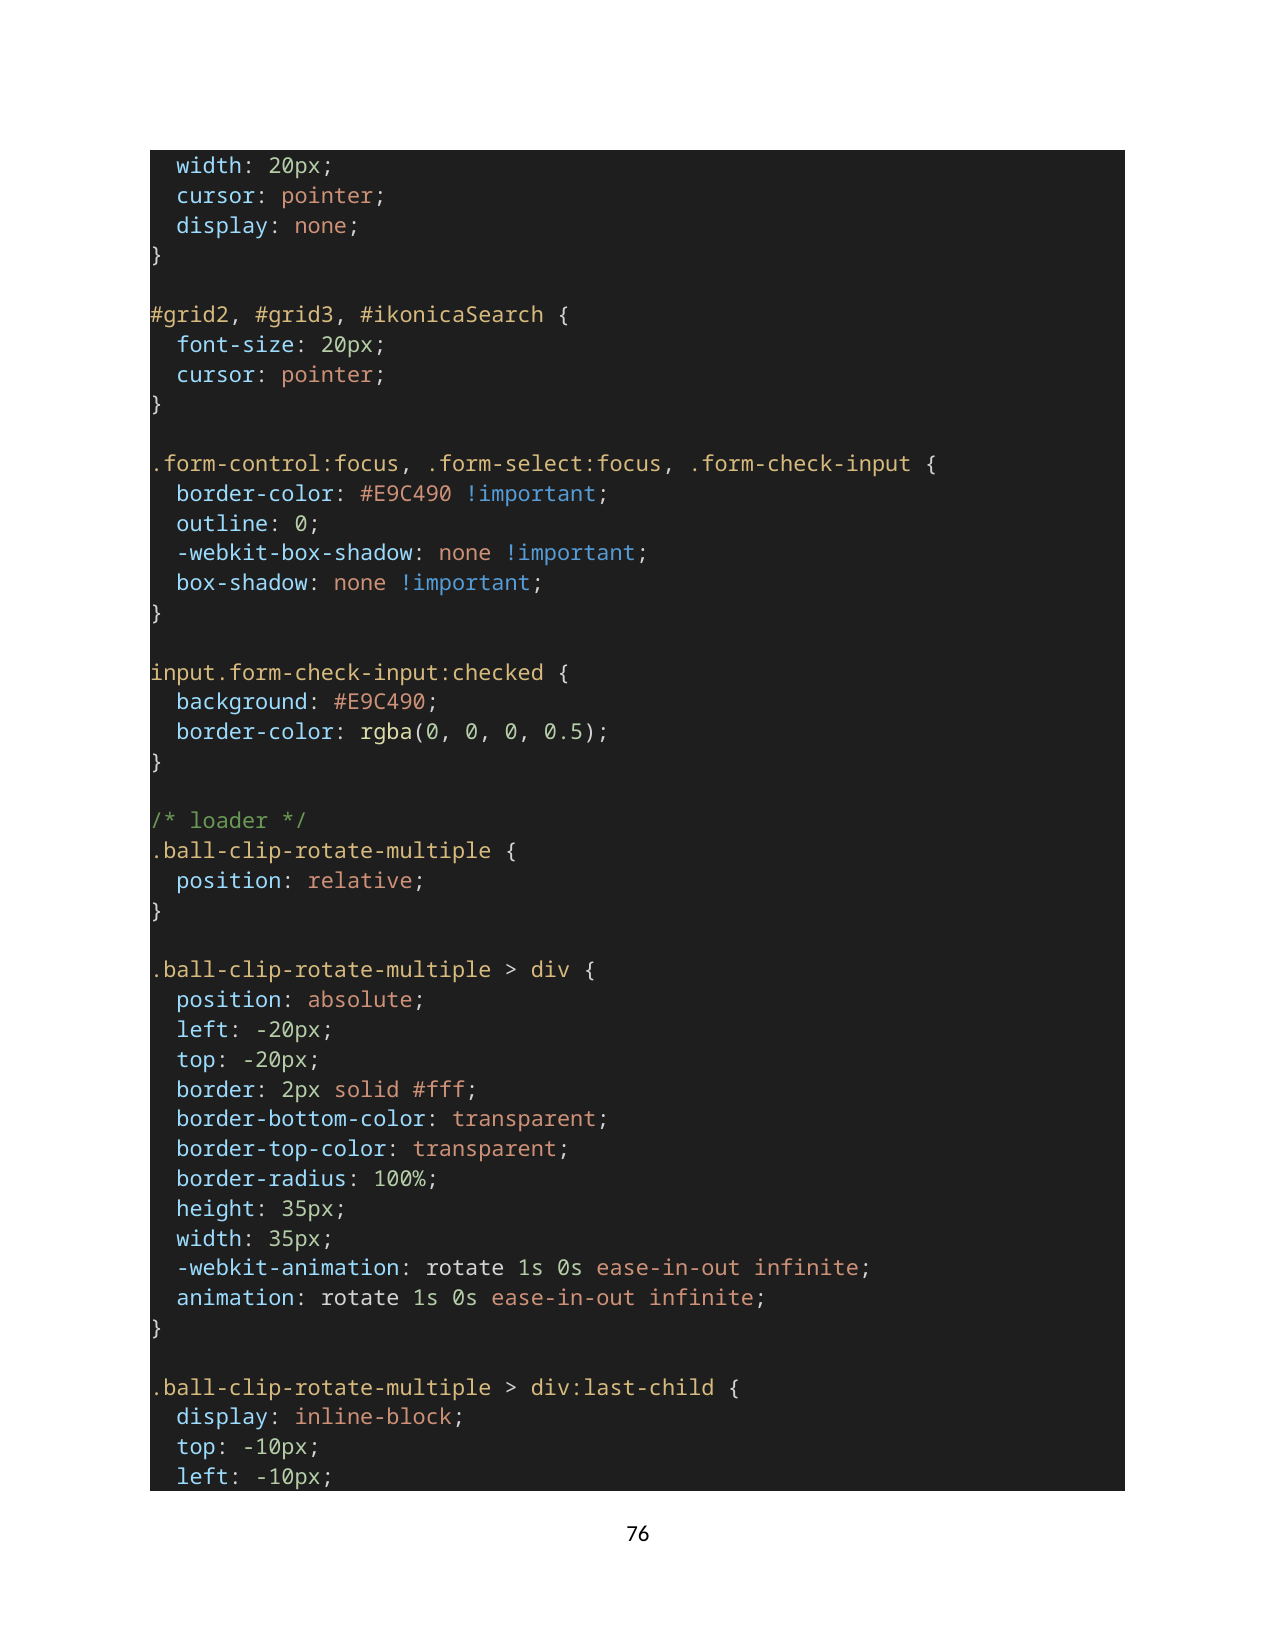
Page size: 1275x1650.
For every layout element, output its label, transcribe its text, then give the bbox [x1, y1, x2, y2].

text left: -10px; [150, 1461, 1125, 1491]
text border-bottom-color: transparent; [150, 1103, 1125, 1133]
text input.form-check-input:checked { [150, 656, 1125, 686]
text display: inline-block; [150, 1401, 1125, 1431]
text border: 2px solid #fff; [150, 1073, 1125, 1103]
text .ball-clip-rotate-multiple > div { [150, 954, 1125, 984]
text width: 35px; [150, 1222, 1125, 1252]
text left: -20px; [150, 1014, 1125, 1044]
text border-top-color: transparent; [150, 1133, 1125, 1163]
text -webkit-animation: rotate 1s 0s ease-in-out infinite; [150, 1252, 1125, 1282]
text height: 35px; [150, 1193, 1125, 1222]
text border-color: #E9C490 !important; [150, 478, 1125, 507]
text } [150, 388, 1125, 418]
text display: none; [150, 209, 1125, 239]
text border-radius: 100%; [150, 1163, 1125, 1193]
text /* loader */ [150, 805, 1125, 835]
text animation: rotate 1s 0s ease-in-out infinite; [150, 1282, 1125, 1312]
text } [150, 1312, 1125, 1342]
text top: -10px; [150, 1431, 1125, 1461]
text background: #E9C490; [150, 686, 1125, 716]
text cursor: pointer; [150, 180, 1125, 209]
text -webkit-box-shadow: none !important; [150, 537, 1125, 567]
text #grid2, #grid3, #ikonicaSearch { [150, 299, 1125, 329]
text .ball-clip-rotate-multiple > div:last-child { [150, 1371, 1125, 1401]
text } [150, 895, 1125, 924]
text position: absolute; [150, 984, 1125, 1014]
text outline: 0; [150, 507, 1125, 537]
text position: relative; [150, 865, 1125, 895]
text box-shadow: none !important; [150, 567, 1125, 597]
text cursor: pointer; [150, 358, 1125, 388]
text .form-control:focus, .form-select:focus, .form-check-input { [150, 448, 1125, 478]
text .ball-clip-rotate-multiple { [150, 835, 1125, 865]
text width: 20px; [150, 150, 1125, 180]
text } [150, 597, 1125, 627]
text font-size: 20px; [150, 329, 1125, 358]
text } [150, 239, 1125, 269]
text border-color: rgba(0, 0, 0, 0.5); [150, 716, 1125, 746]
text top: -20px; [150, 1044, 1125, 1073]
text } [150, 746, 1125, 776]
